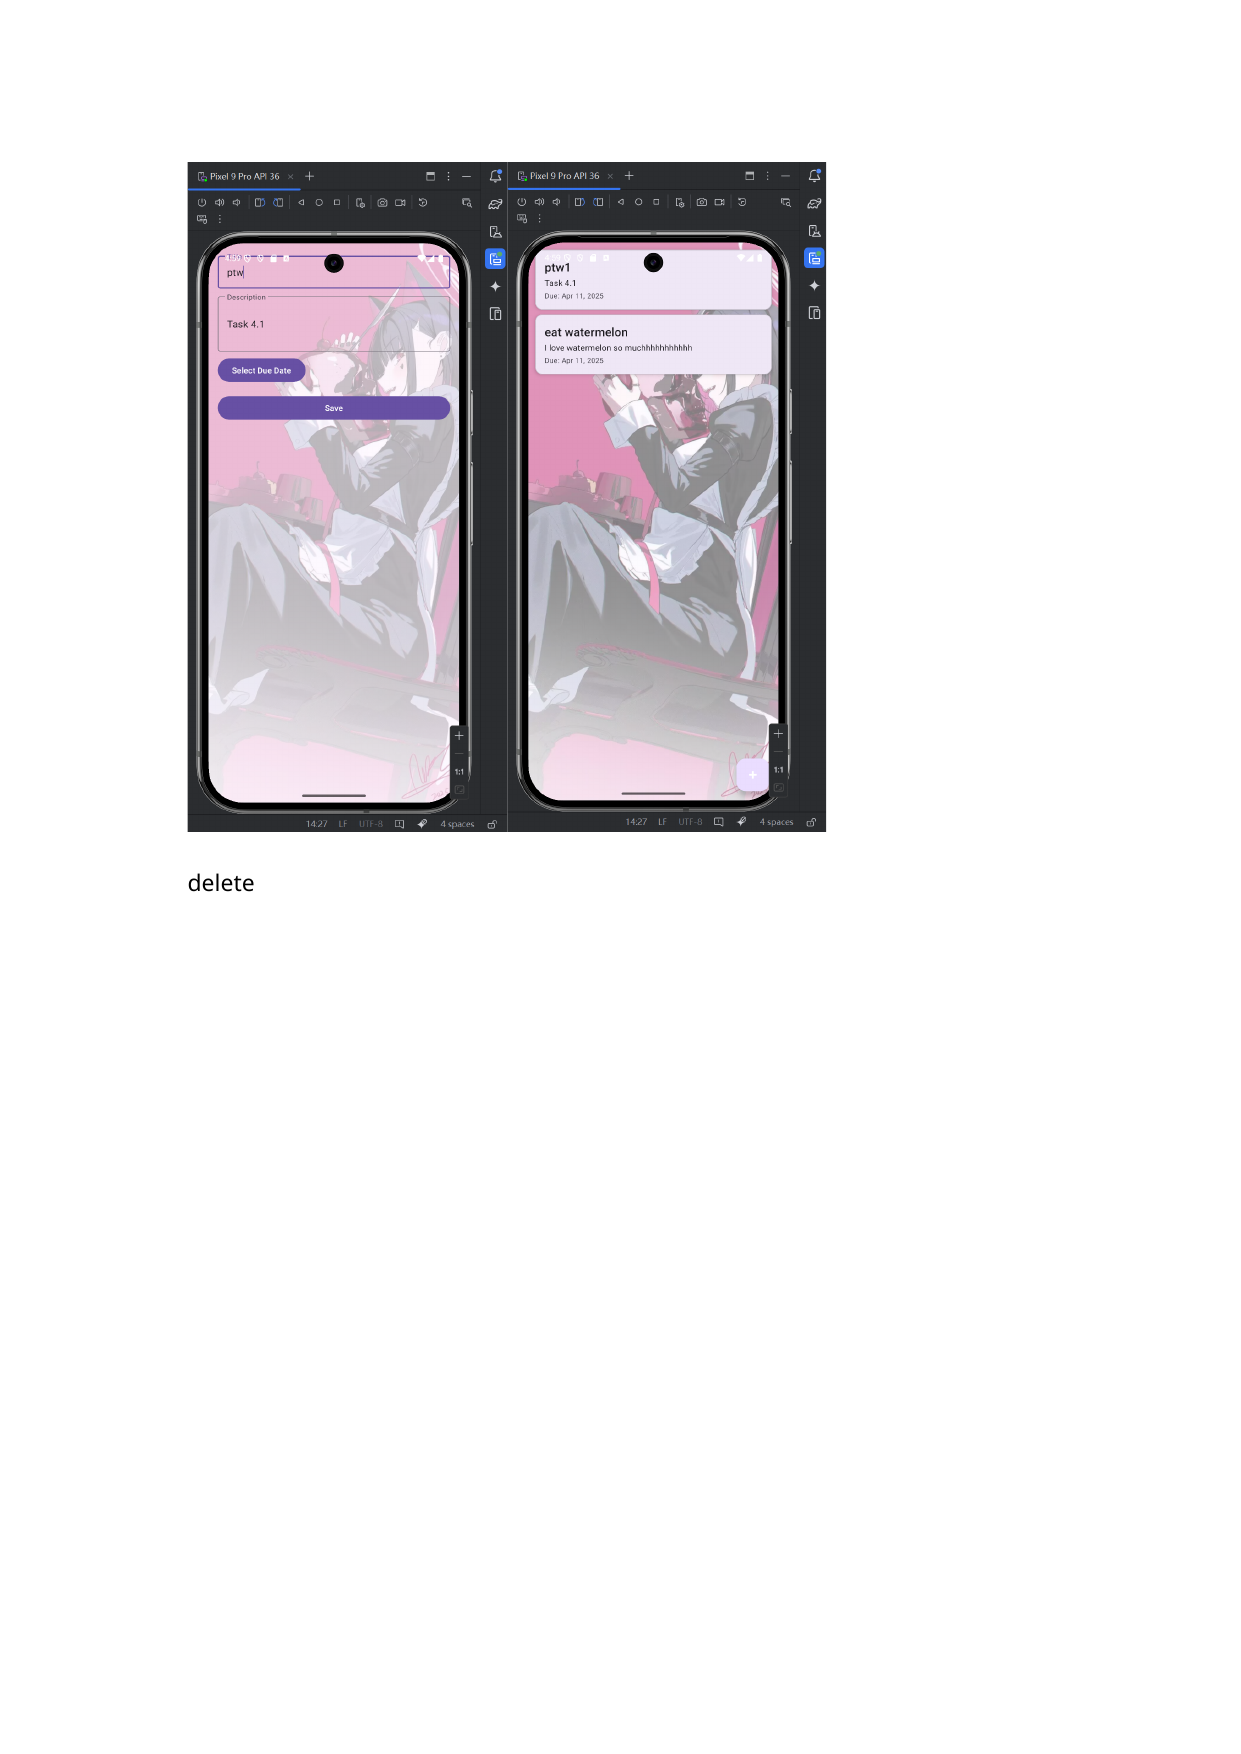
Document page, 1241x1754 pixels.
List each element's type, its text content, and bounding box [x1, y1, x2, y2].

picture [187, 162, 827, 832]
text delete [187, 866, 1053, 898]
